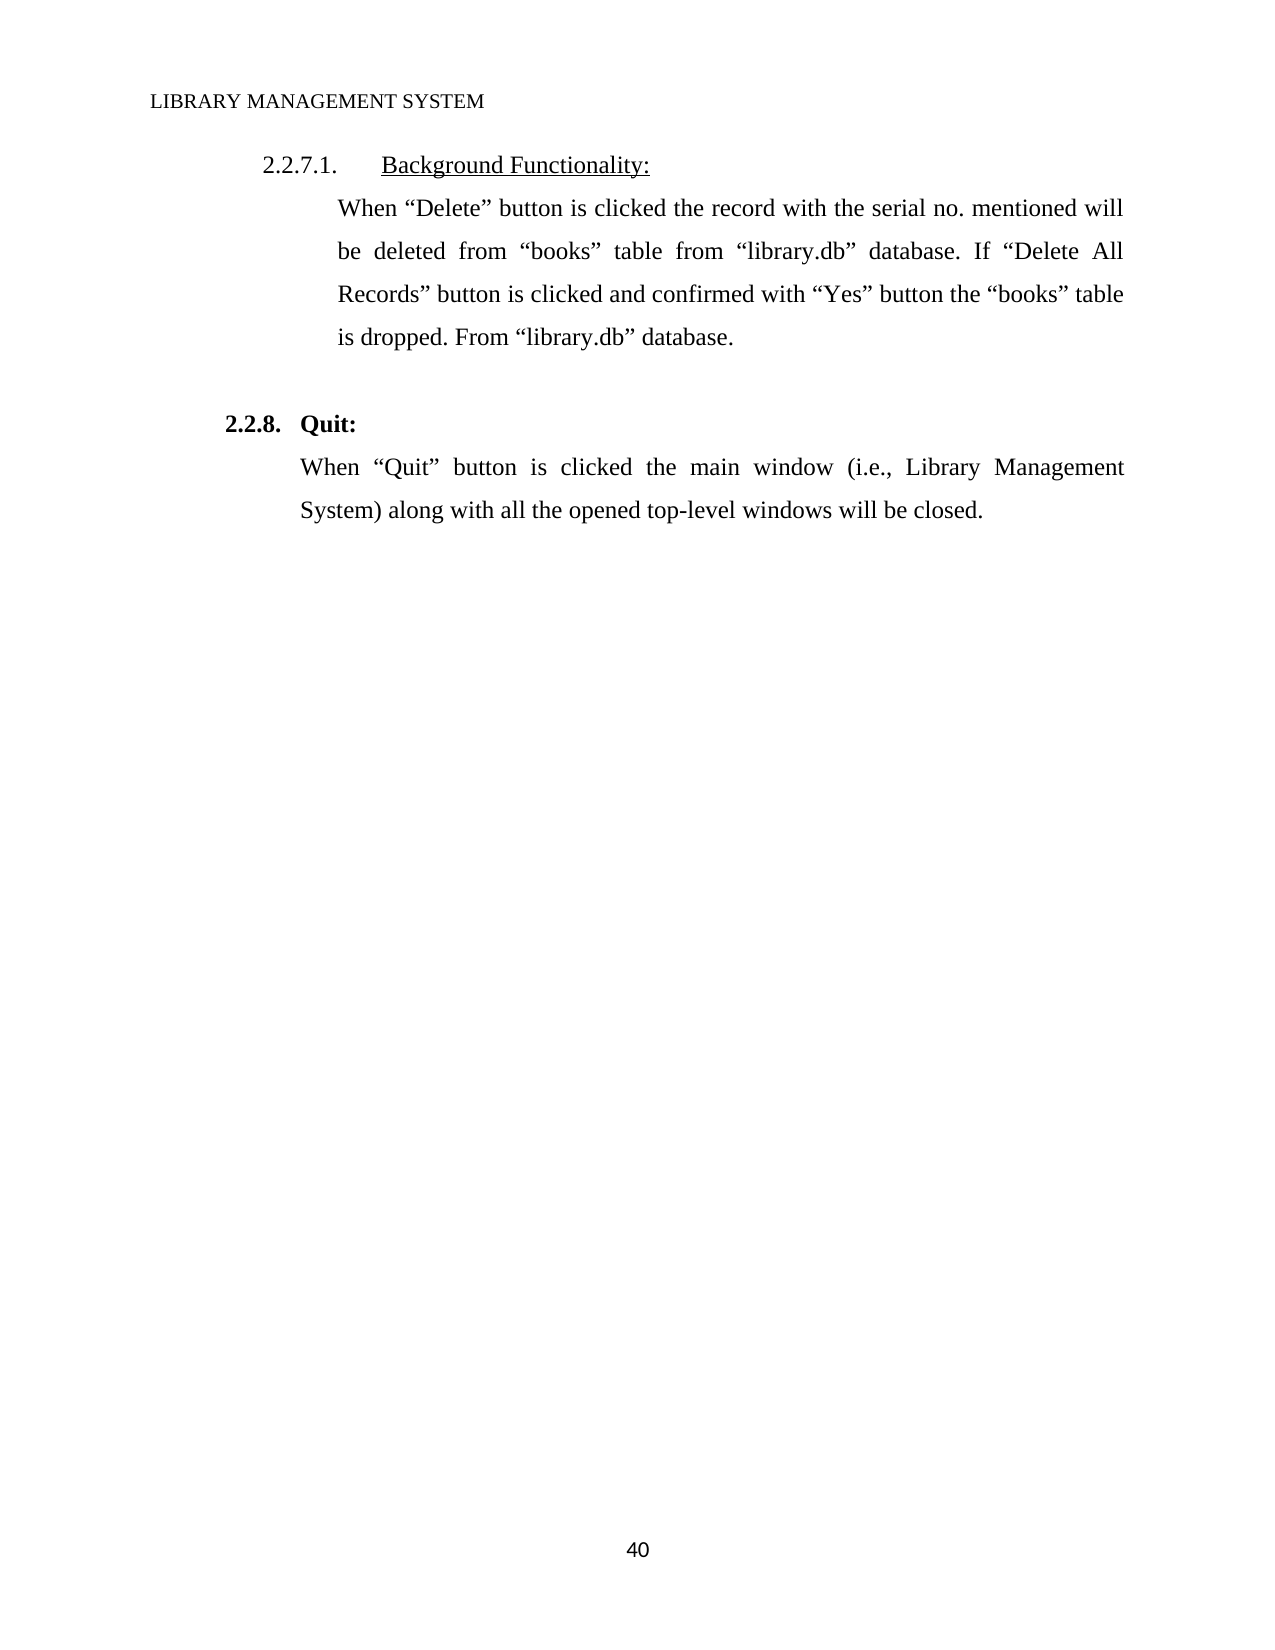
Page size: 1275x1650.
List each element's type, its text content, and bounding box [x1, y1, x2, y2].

list When “Quit” button is clicked the main window (i.e., Library Management System) along with all the opened top-level windows will be closed. [300, 452, 1125, 524]
list Background Functionality: [262, 150, 1125, 179]
list Quit: [225, 409, 1125, 437]
list When “Delete” button is clicked the record with the serial no. mentioned will be deleted from “books” table from “library.db” database. If “Delete All Records” button is clicked and confirmed with “Yes” button the “books” table is dropped. From “library.db” database. [337, 193, 1125, 351]
